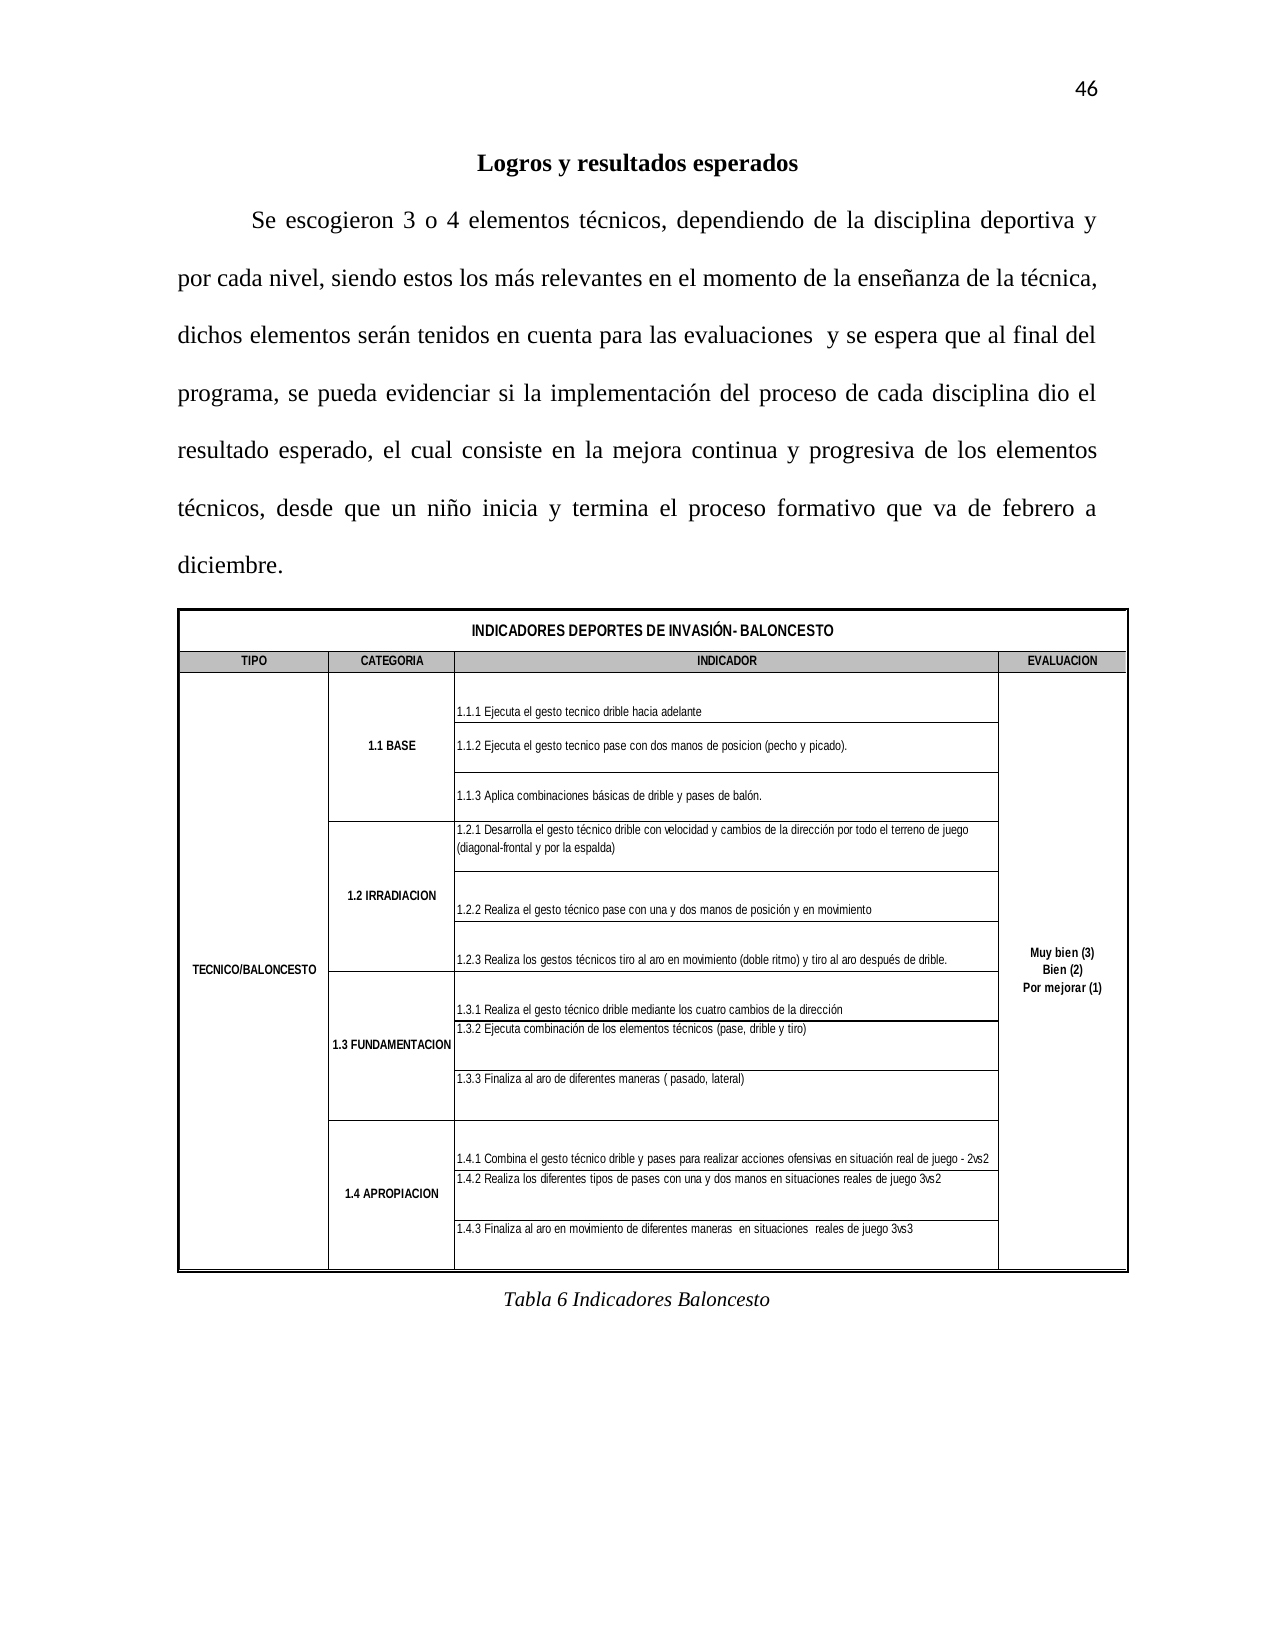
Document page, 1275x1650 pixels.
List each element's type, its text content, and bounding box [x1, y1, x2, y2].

subtitle Logros y resultados esperados [177, 148, 1098, 176]
text Tabla 6 Indicadores Baloncesto [177, 1287, 1098, 1311]
text Se escogieron 3 o 4 elementos técnicos, dependiendo de la disciplina deportiva y por cada nivel, siendo estos los más relevantes en el momento de la enseñanza de la técnica, dichos elementos serán tenidos en cuenta para las evaluaciones y se espera que al final del programa, se pueda evidenciar si la implementación del proceso de cada disciplina dio el resultado esperado, el cual consiste en la mejora continua y progresiva de los elementos técnicos, desde que un niño inicia y termina el proceso formativo que va de febrero a diciembre. [177, 205, 1098, 579]
